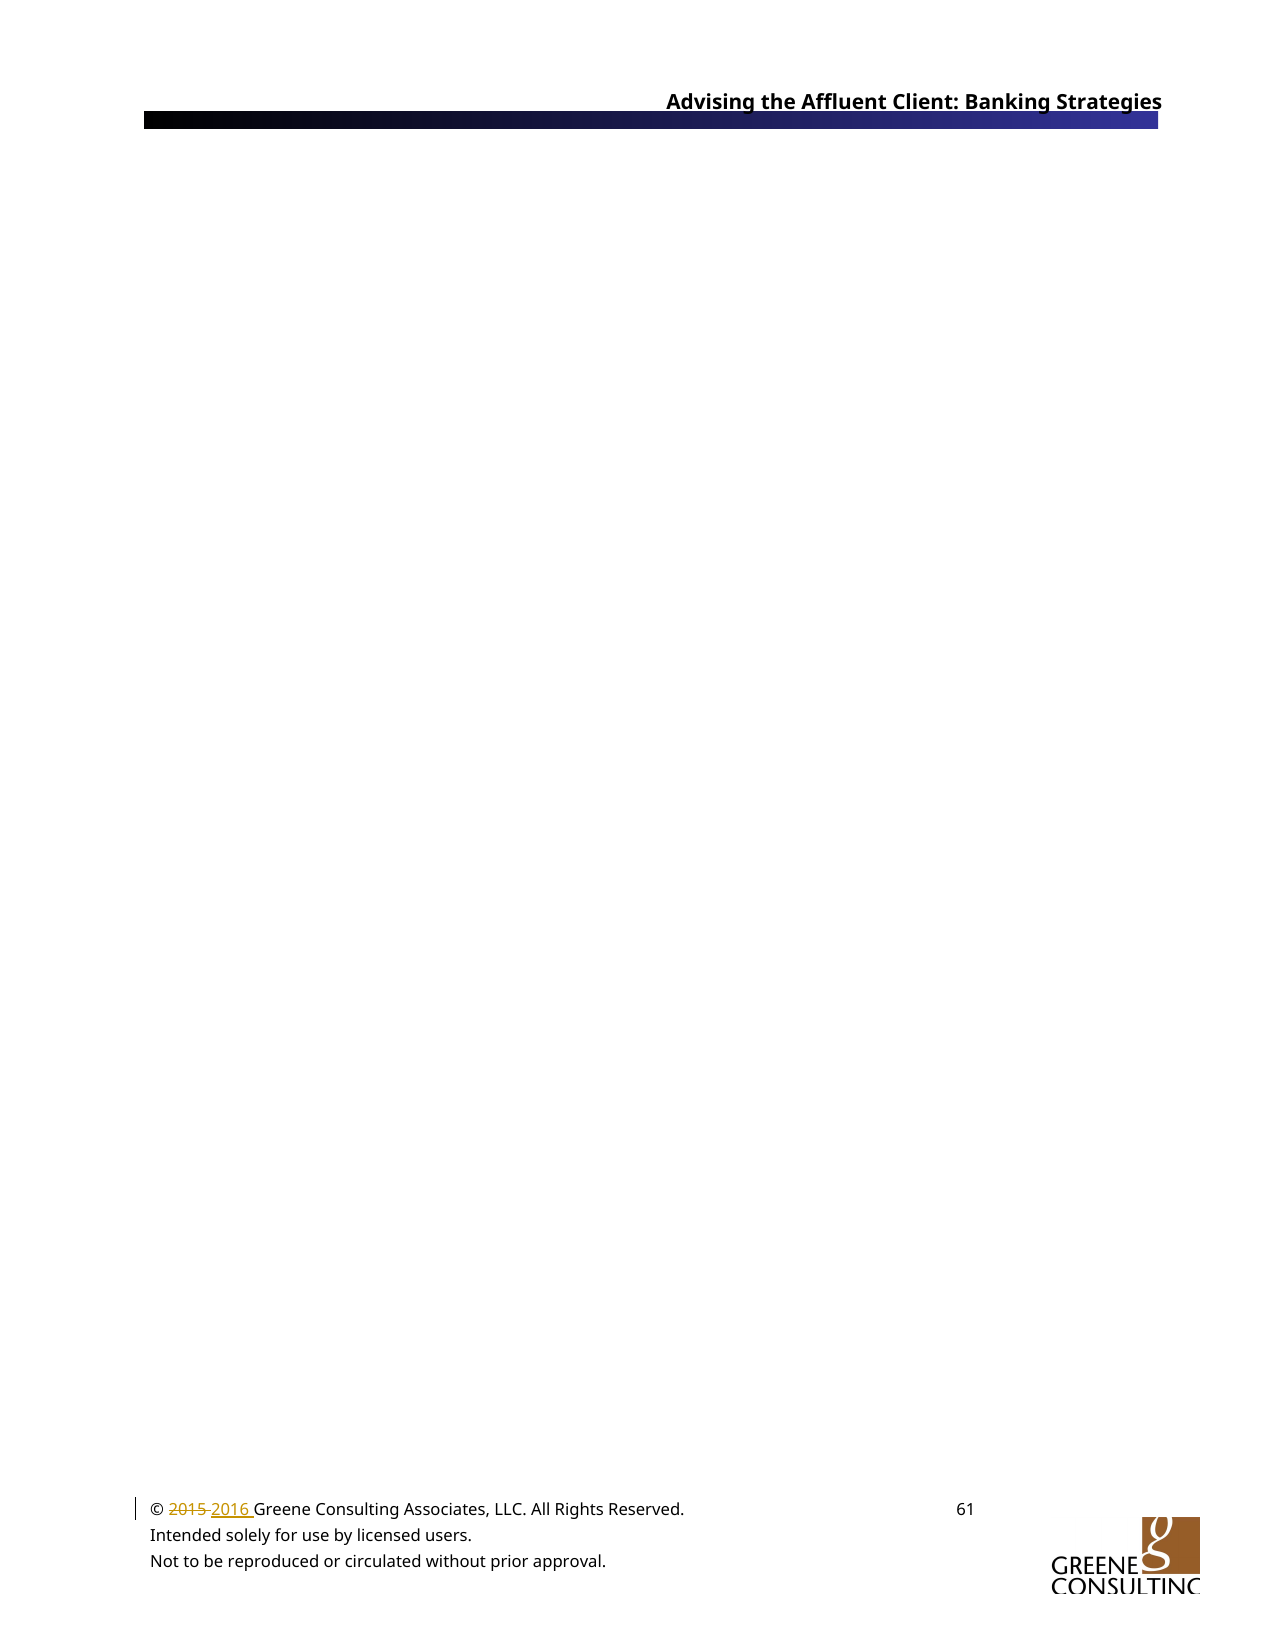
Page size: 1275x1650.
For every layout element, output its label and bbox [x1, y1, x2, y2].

picture [1050, 1517, 1200, 1593]
